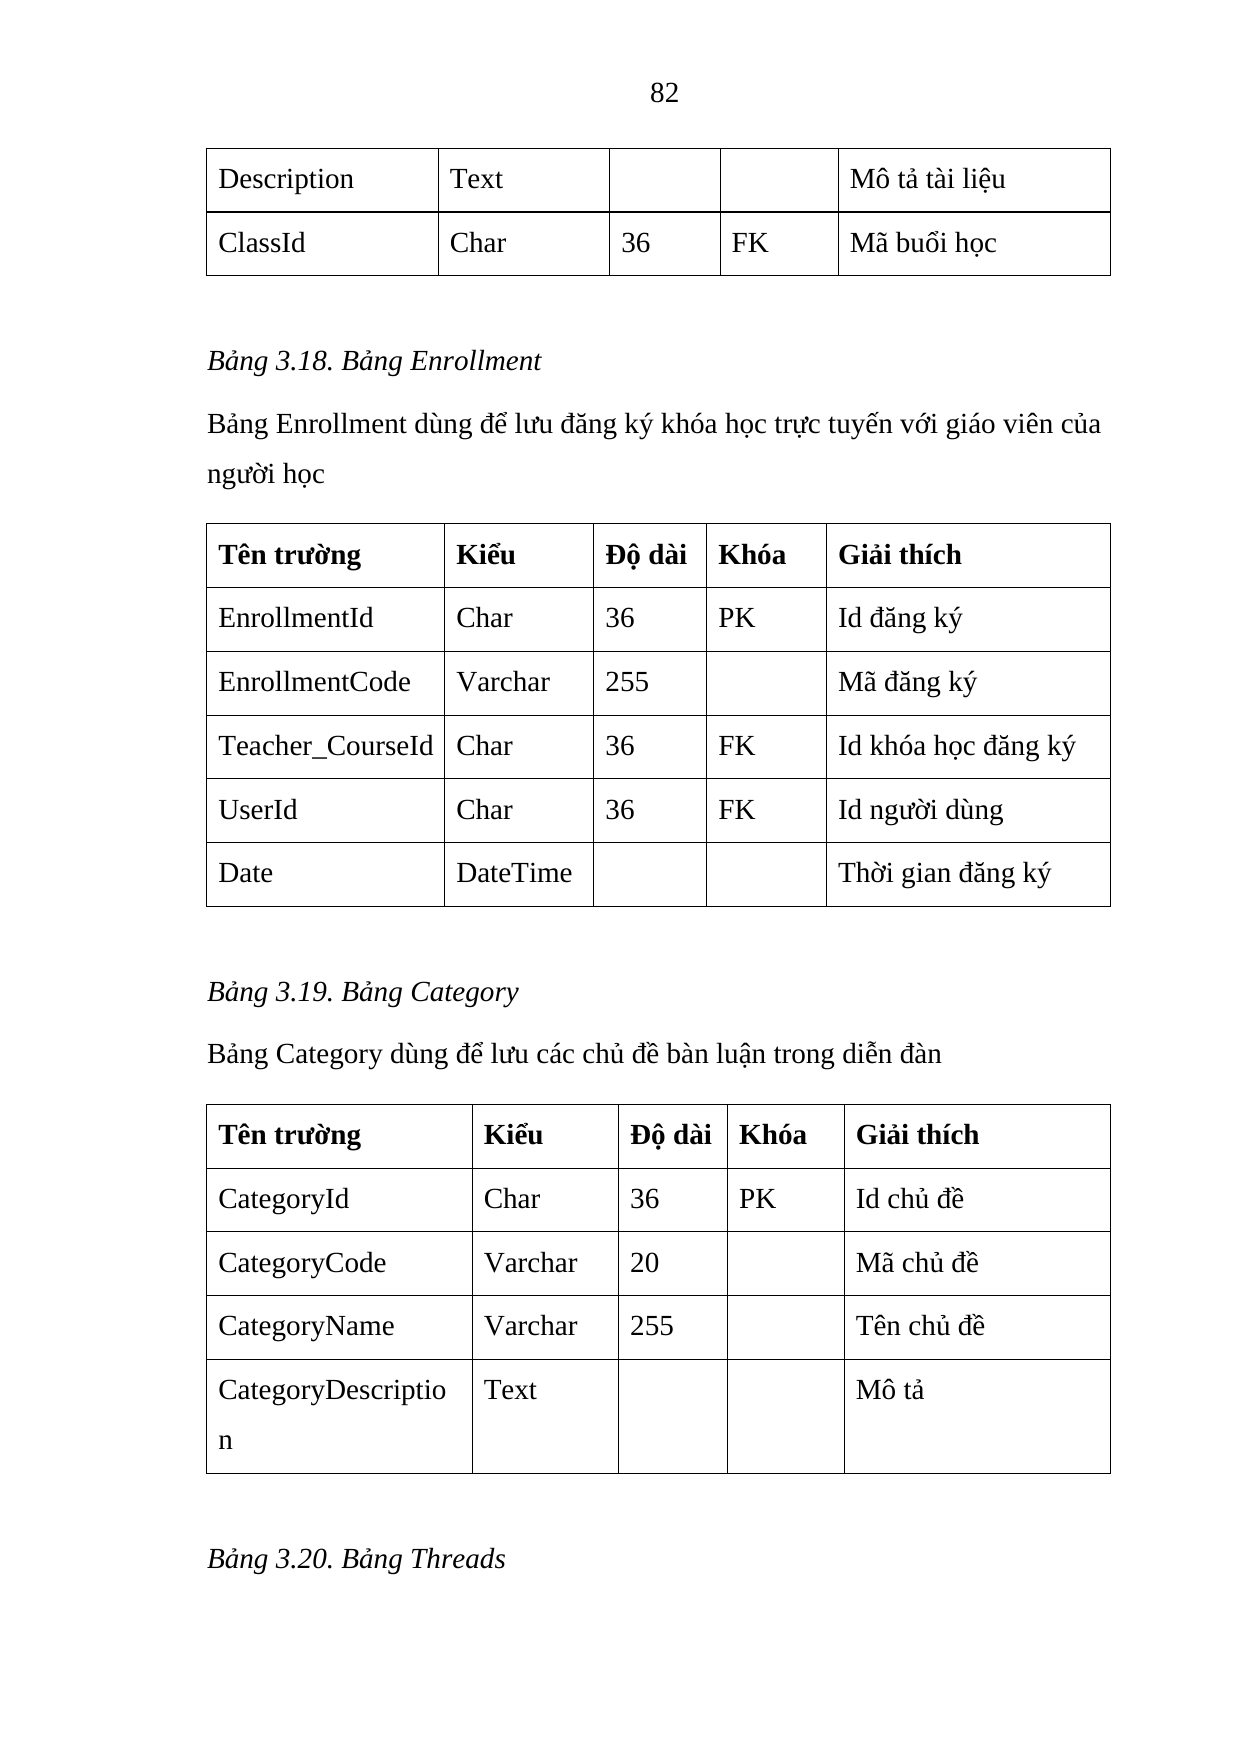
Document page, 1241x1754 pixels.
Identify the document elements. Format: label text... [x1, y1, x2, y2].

table_cell Varchar [473, 1232, 618, 1295]
table_header Kiểu [473, 1105, 618, 1167]
table_cell Tên chủ đề [845, 1296, 1110, 1359]
table_cell Char [439, 213, 609, 275]
table_header Giải thích [845, 1105, 1110, 1167]
table_header Khóa [707, 524, 826, 587]
table_cell 255 [619, 1296, 727, 1359]
table_cell PK [728, 1169, 844, 1231]
table_cell Mô tả tài liệu [839, 149, 1110, 211]
table_cell 36 [594, 716, 706, 778]
table_cell Mã buổi học [839, 213, 1110, 275]
table_cell Id khóa học đăng ký [827, 716, 1110, 778]
text Bảng 3.19. Bảng Category [207, 974, 1122, 1007]
table_header Kiểu [445, 524, 593, 587]
table_cell DateTime [445, 843, 593, 906]
table_cell Text [473, 1360, 618, 1473]
table_cell EnrollmentId [207, 588, 444, 651]
table_cell [594, 843, 706, 906]
table_cell [721, 149, 838, 211]
table_cell PK [707, 588, 826, 651]
table_header Khóa [728, 1105, 844, 1167]
text Bảng 3.20. Bảng Threads [207, 1541, 1122, 1574]
table_header Độ dài [619, 1105, 727, 1167]
table_cell Description [207, 149, 438, 211]
text Bảng 3.18. Bảng Enrollment [207, 343, 1122, 377]
table_cell Char [445, 779, 593, 842]
table_cell Teacher_CourseId [207, 716, 444, 778]
table_cell 36 [594, 588, 706, 651]
table_cell [707, 652, 826, 714]
table_cell [619, 1360, 727, 1473]
table_cell [707, 843, 826, 906]
table_cell ClassId [207, 213, 438, 275]
text Bảng Enrollment dùng để lưu đăng ký khóa học trực tuyến với giáo viên của người học [207, 406, 1122, 490]
table_cell FK [707, 779, 826, 842]
table_cell CategoryId [207, 1169, 472, 1231]
table_cell CategoryName [207, 1296, 472, 1359]
table_cell Id chủ đề [845, 1169, 1110, 1231]
table_cell FK [721, 213, 838, 275]
table_header Tên trường [207, 524, 444, 587]
table_cell Id đăng ký [827, 588, 1110, 651]
table_cell FK [707, 716, 826, 778]
table_cell Text [439, 149, 609, 211]
table_cell 36 [610, 213, 720, 275]
table_cell CategoryDescription [207, 1360, 472, 1473]
text Bảng Category dùng để lưu các chủ đề bàn luận trong diễn đàn [207, 1037, 1122, 1070]
table_cell [728, 1296, 844, 1359]
table_cell Char [473, 1169, 618, 1231]
table_cell UserId [207, 779, 444, 842]
table_cell 20 [619, 1232, 727, 1295]
table_cell 36 [619, 1169, 727, 1231]
table_cell Thời gian đăng ký [827, 843, 1110, 906]
table_cell Mô tả [845, 1360, 1110, 1473]
table_cell Id người dùng [827, 779, 1110, 842]
table_cell Char [445, 588, 593, 651]
table_cell Mã chủ đề [845, 1232, 1110, 1295]
table_cell CategoryCode [207, 1232, 472, 1295]
table_cell 255 [594, 652, 706, 714]
table_header Giải thích [827, 524, 1110, 587]
table_cell Varchar [473, 1296, 618, 1359]
table_header Độ dài [594, 524, 706, 587]
table_cell Varchar [445, 652, 593, 714]
table_cell Mã đăng ký [827, 652, 1110, 714]
table_cell 36 [594, 779, 706, 842]
table_cell EnrollmentCode [207, 652, 444, 714]
table_cell [610, 149, 720, 211]
table_cell Date [207, 843, 444, 906]
table_cell [728, 1232, 844, 1295]
table_cell [728, 1360, 844, 1473]
table_header Tên trường [207, 1105, 472, 1167]
table_cell Char [445, 716, 593, 778]
